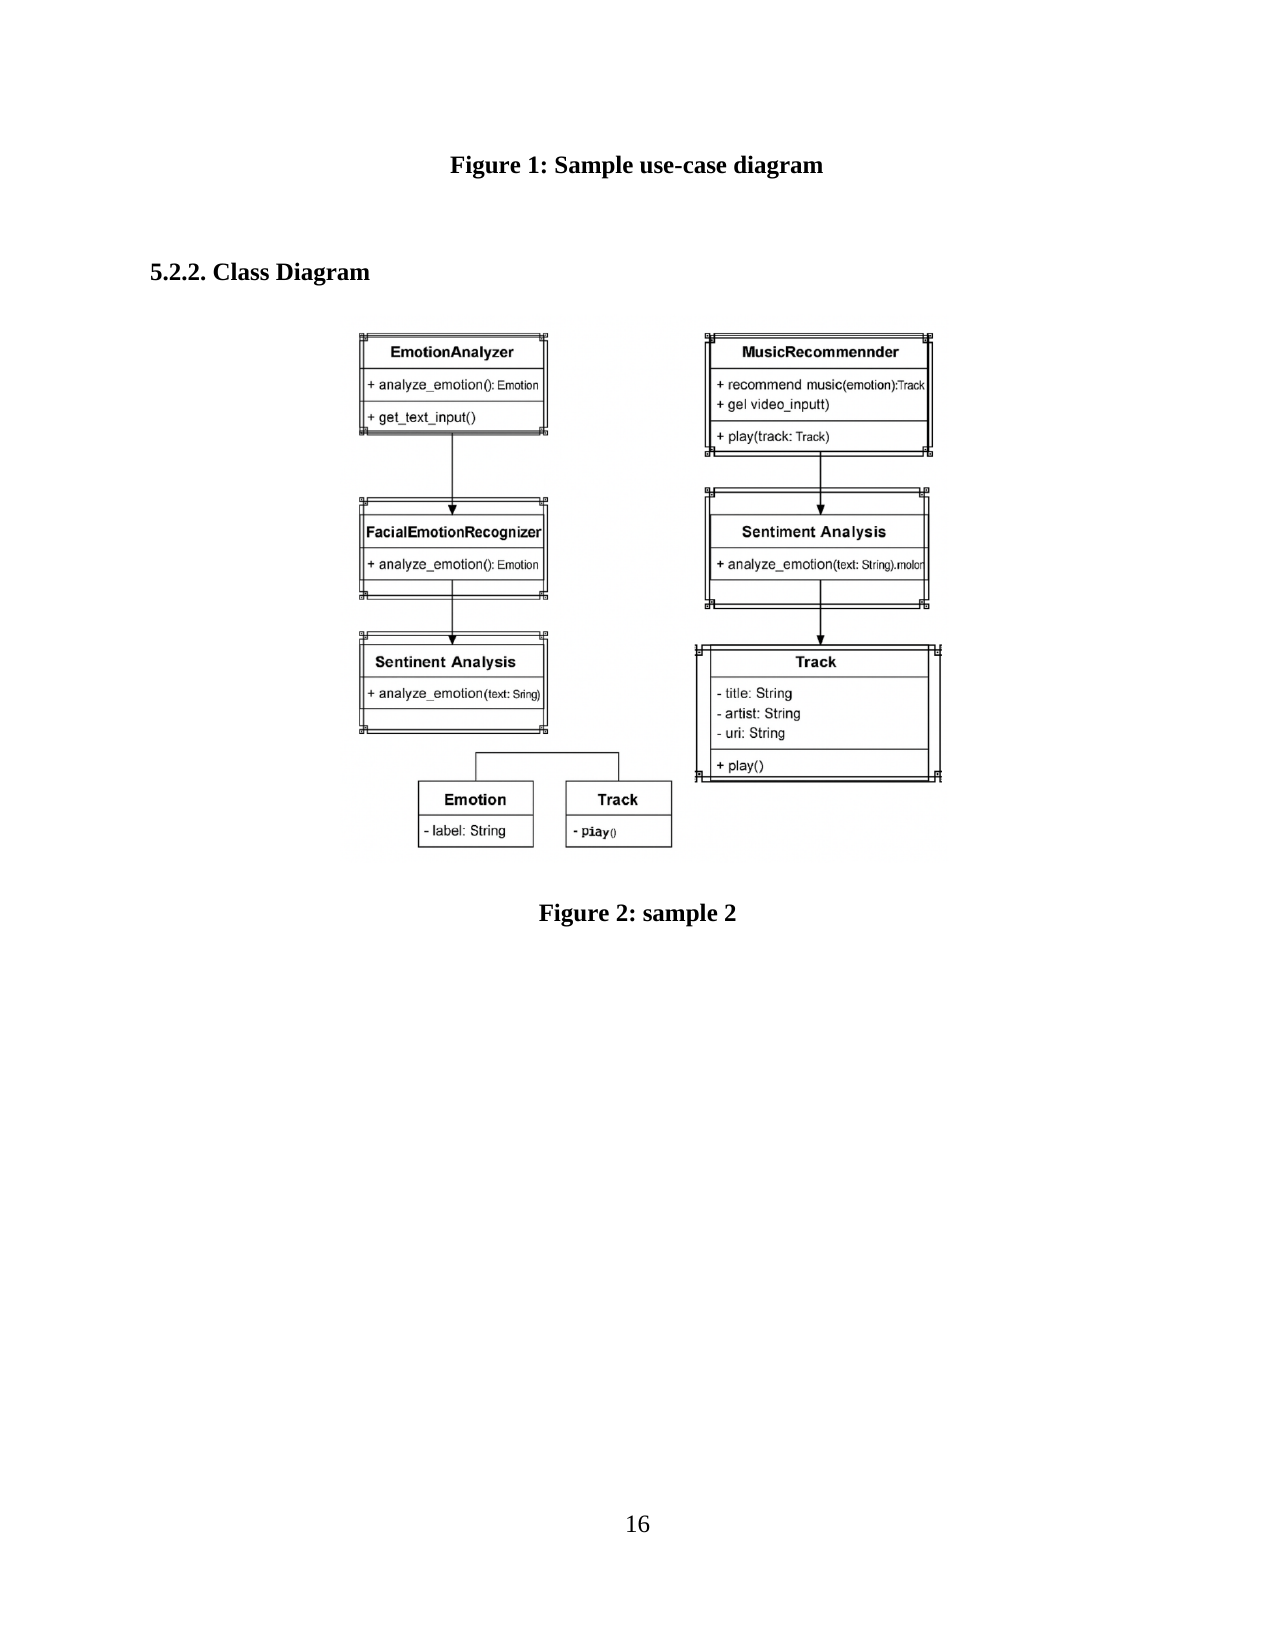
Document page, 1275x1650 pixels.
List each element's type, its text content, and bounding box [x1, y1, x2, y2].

picture [150, 314, 1125, 863]
text Class Diagram [150, 257, 1125, 286]
